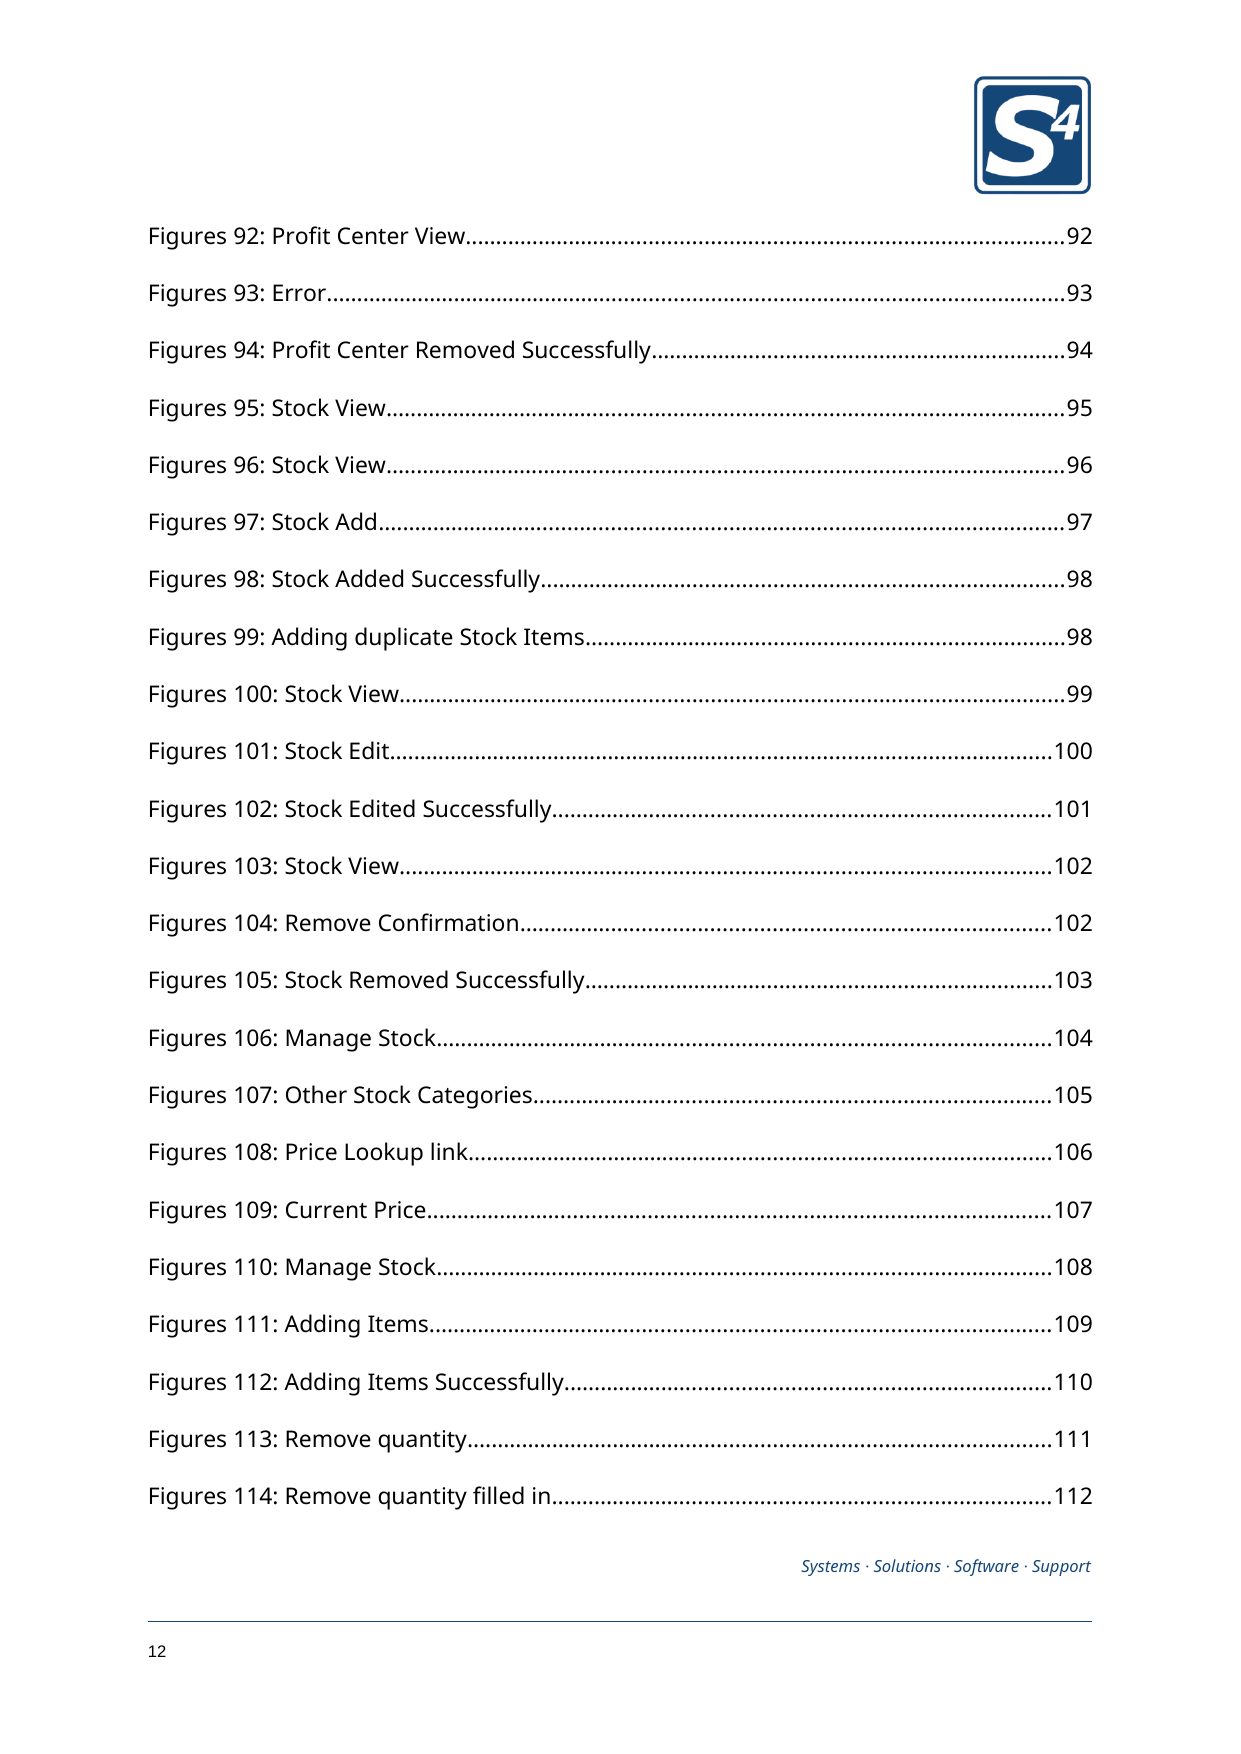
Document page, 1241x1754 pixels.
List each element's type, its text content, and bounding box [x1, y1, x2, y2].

text Figures 101: Stock Edit 100 [148, 735, 1092, 767]
text Figures 105: Stock Removed Successfully 103 [148, 964, 1092, 996]
text Figures 96: Stock View 96 [148, 449, 1092, 480]
text Figures 112: Adding Items Successfully 110 [148, 1366, 1092, 1397]
text Figures 114: Remove quantity filled in 112 [148, 1480, 1092, 1511]
text Figures 109: Current Price 107 [148, 1194, 1092, 1225]
text Figures 100: Stock View 99 [148, 678, 1092, 709]
text Figures 98: Stock Added Successfully 98 [148, 563, 1092, 595]
text Figures 108: Price Lookup link 106 [148, 1136, 1092, 1168]
text Figures 111: Adding Items 109 [148, 1308, 1092, 1339]
text Figures 106: Manage Stock 104 [148, 1022, 1092, 1053]
text Figures 95: Stock View 95 [148, 392, 1092, 423]
text Figures 110: Manage Stock 108 [148, 1251, 1092, 1282]
text Figures 97: Stock Add 97 [148, 506, 1092, 537]
text Figures 99: Adding duplicate Stock Items 98 [148, 621, 1092, 652]
text Figures 102: Stock Edited Successfully 101 [148, 793, 1092, 824]
text Figures 93: Error 93 [148, 277, 1092, 308]
text Figures 94: Profit Center Removed Successfully 94 [148, 334, 1092, 366]
picture [972, 75, 1093, 196]
text Figures 103: Stock View 102 [148, 850, 1092, 881]
text Figures 104: Remove Confirmation 102 [148, 907, 1092, 938]
text Figures 113: Remove quantity 111 [148, 1423, 1092, 1454]
text Figures 107: Other Stock Categories 105 [148, 1079, 1092, 1110]
text Figures 92: Profit Center View 92 [148, 220, 1092, 251]
